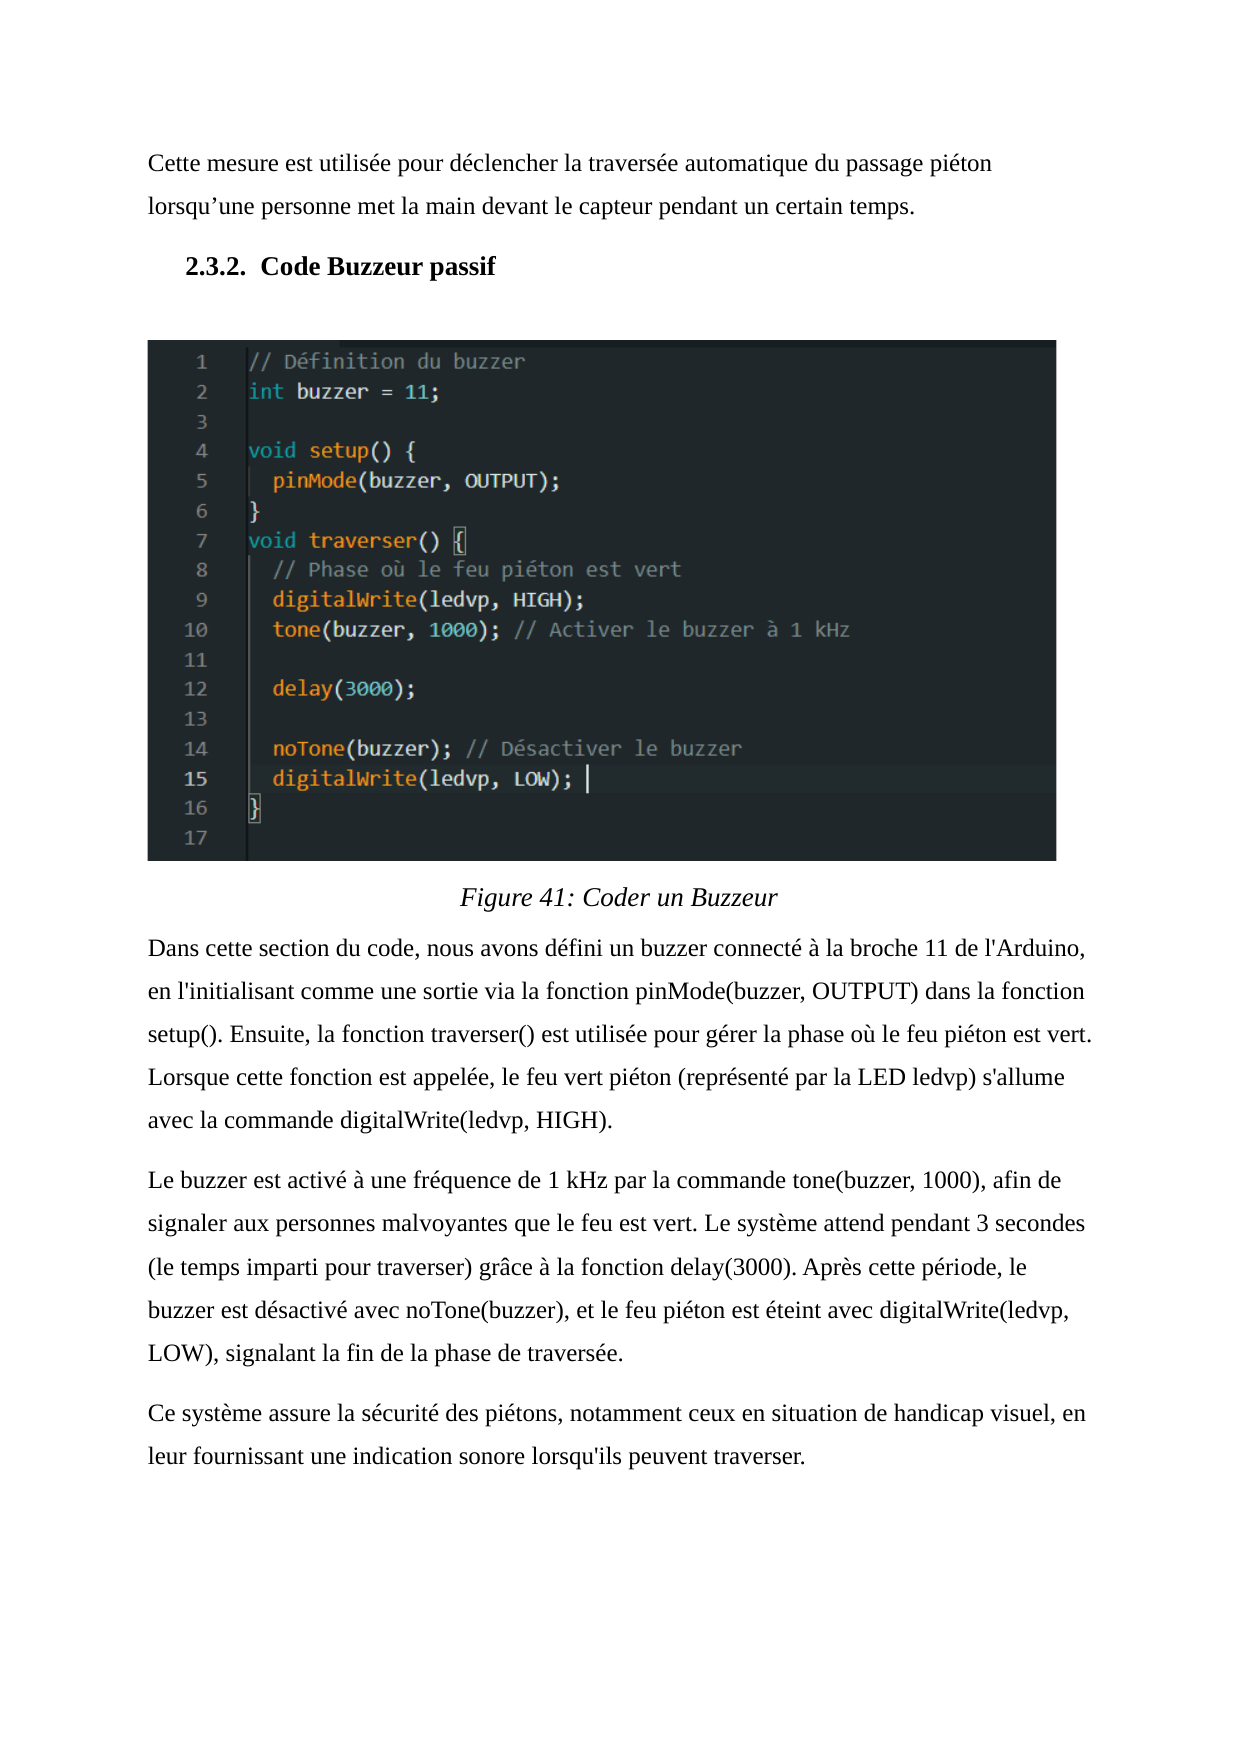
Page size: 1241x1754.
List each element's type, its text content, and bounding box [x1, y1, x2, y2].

subtitle Code Buzzeur passif [185, 251, 1093, 282]
text Ce système assure la sécurité des piétons, notamment ceux en situation de handicap visuel, en leur fournissant une indication sonore lorsqu'ils peuvent traverser. [148, 1398, 1093, 1469]
text Le buzzer est activé à une fréquence de 1 kHz par la commande tone(buzzer, 1000), afin de signaler aux personnes malvoyantes que le feu est vert. Le système attend pendant 3 secondes (le temps imparti pour traverser) grâce à la fonction delay(3000). Après cette période, le buzzer est désactivé avec noTone(buzzer), et le feu piéton est éteint avec digitalWrite(ledvp, LOW), signalant la fin de la phase de traversée. [148, 1165, 1093, 1367]
text Figure 41: Coder un Buzzeur [148, 881, 1093, 912]
text Cette mesure est utilisée pour déclencher la traversée automatique du passage piéton lorsqu’une personne met la main devant le capteur pendant un certain temps. [148, 148, 1093, 219]
text Dans cette section du code, nous avons défini un buzzer connecté à la broche 11 de l'Arduino, en l'initialisant comme une sortie via la fonction pinMode(buzzer, OUTPUT) dans la fonction setup(). Ensuite, la fonction traverser() est utilisée pour gérer la phase où le feu piéton est vert. Lorsque cette fonction est appelée, le feu vert piéton (représenté par la LED ledvp) s'allume avec la commande digitalWrite(ledvp, HIGH). [148, 933, 1093, 1134]
picture [147, 340, 1057, 861]
